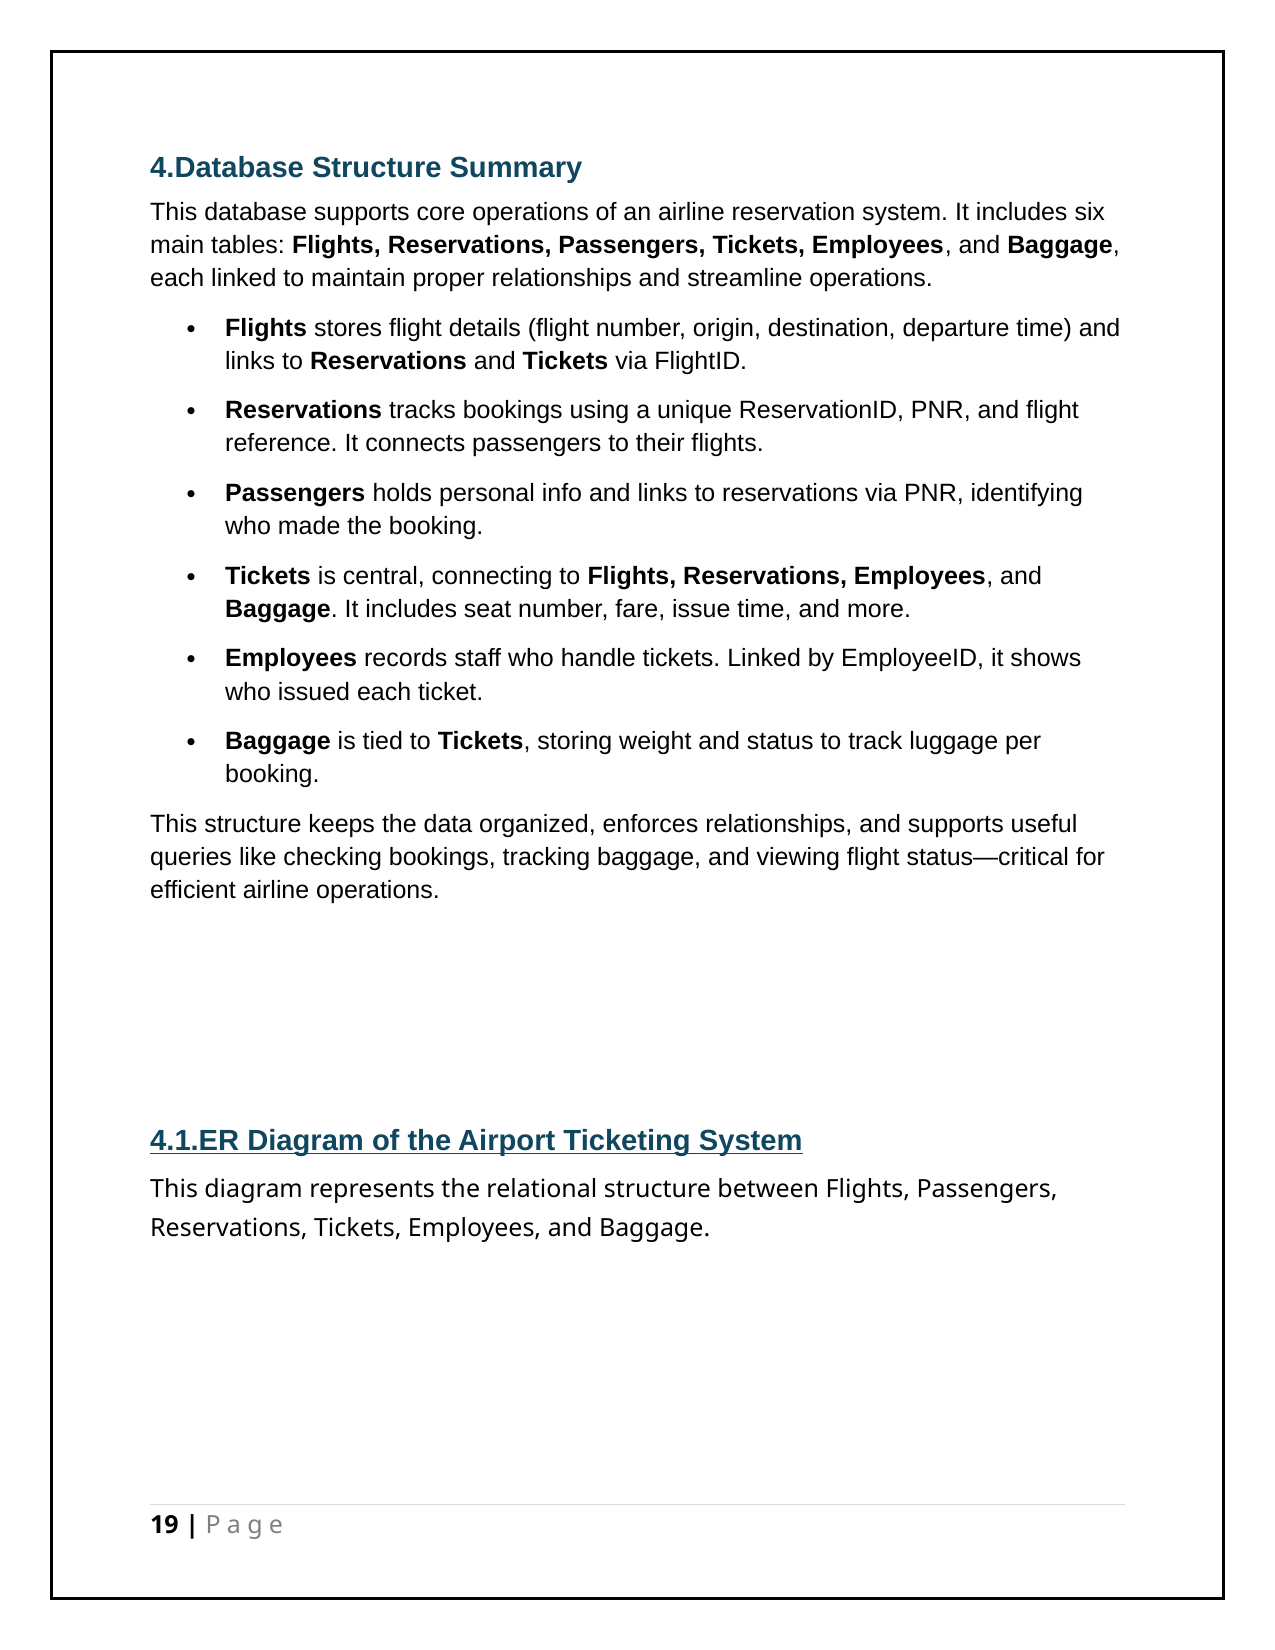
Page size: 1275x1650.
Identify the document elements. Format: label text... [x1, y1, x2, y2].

list Baggage is tied to Tickets, storing weight and status to track luggage per booking. [187, 726, 1125, 788]
subtitle 4.1.ER Diagram of the Airport Ticketing System [150, 1123, 1125, 1157]
text This diagram represents the relational structure between Flights, Passengers, Reservations, Tickets, Employees, and Baggage. [150, 1170, 1125, 1243]
list Tickets is central, connecting to Flights, Reservations, Employees, and Baggage. It includes seat number, fare, issue time, and more. [187, 561, 1125, 622]
list Employees records staff who handle tickets. Linked by EmployeeID, it shows who issued each ticket. [187, 643, 1125, 705]
list Flights stores flight details (flight number, origin, destination, departure time) and links to Reservations and Tickets via FlightID. [187, 313, 1125, 374]
text This structure keeps the data organized, enforces relationships, and supports useful queries like checking bookings, tracking baggage, and viewing flight status—critical for efficient airline operations. [150, 809, 1125, 904]
text This database supports core operations of an airline reservation system. It includes six main tables: Flights, Reservations, Passengers, Tickets, Employees, and Baggage, each linked to maintain proper relationships and streamline operations. [150, 197, 1125, 292]
list Reservations tracks bookings using a unique ReservationID, PNR, and flight reference. It connects passengers to their flights. [187, 395, 1125, 457]
list Passengers holds personal info and links to reservations via PNR, identifying who made the booking. [187, 478, 1125, 540]
subtitle 4.Database Structure Summary [150, 150, 1125, 183]
